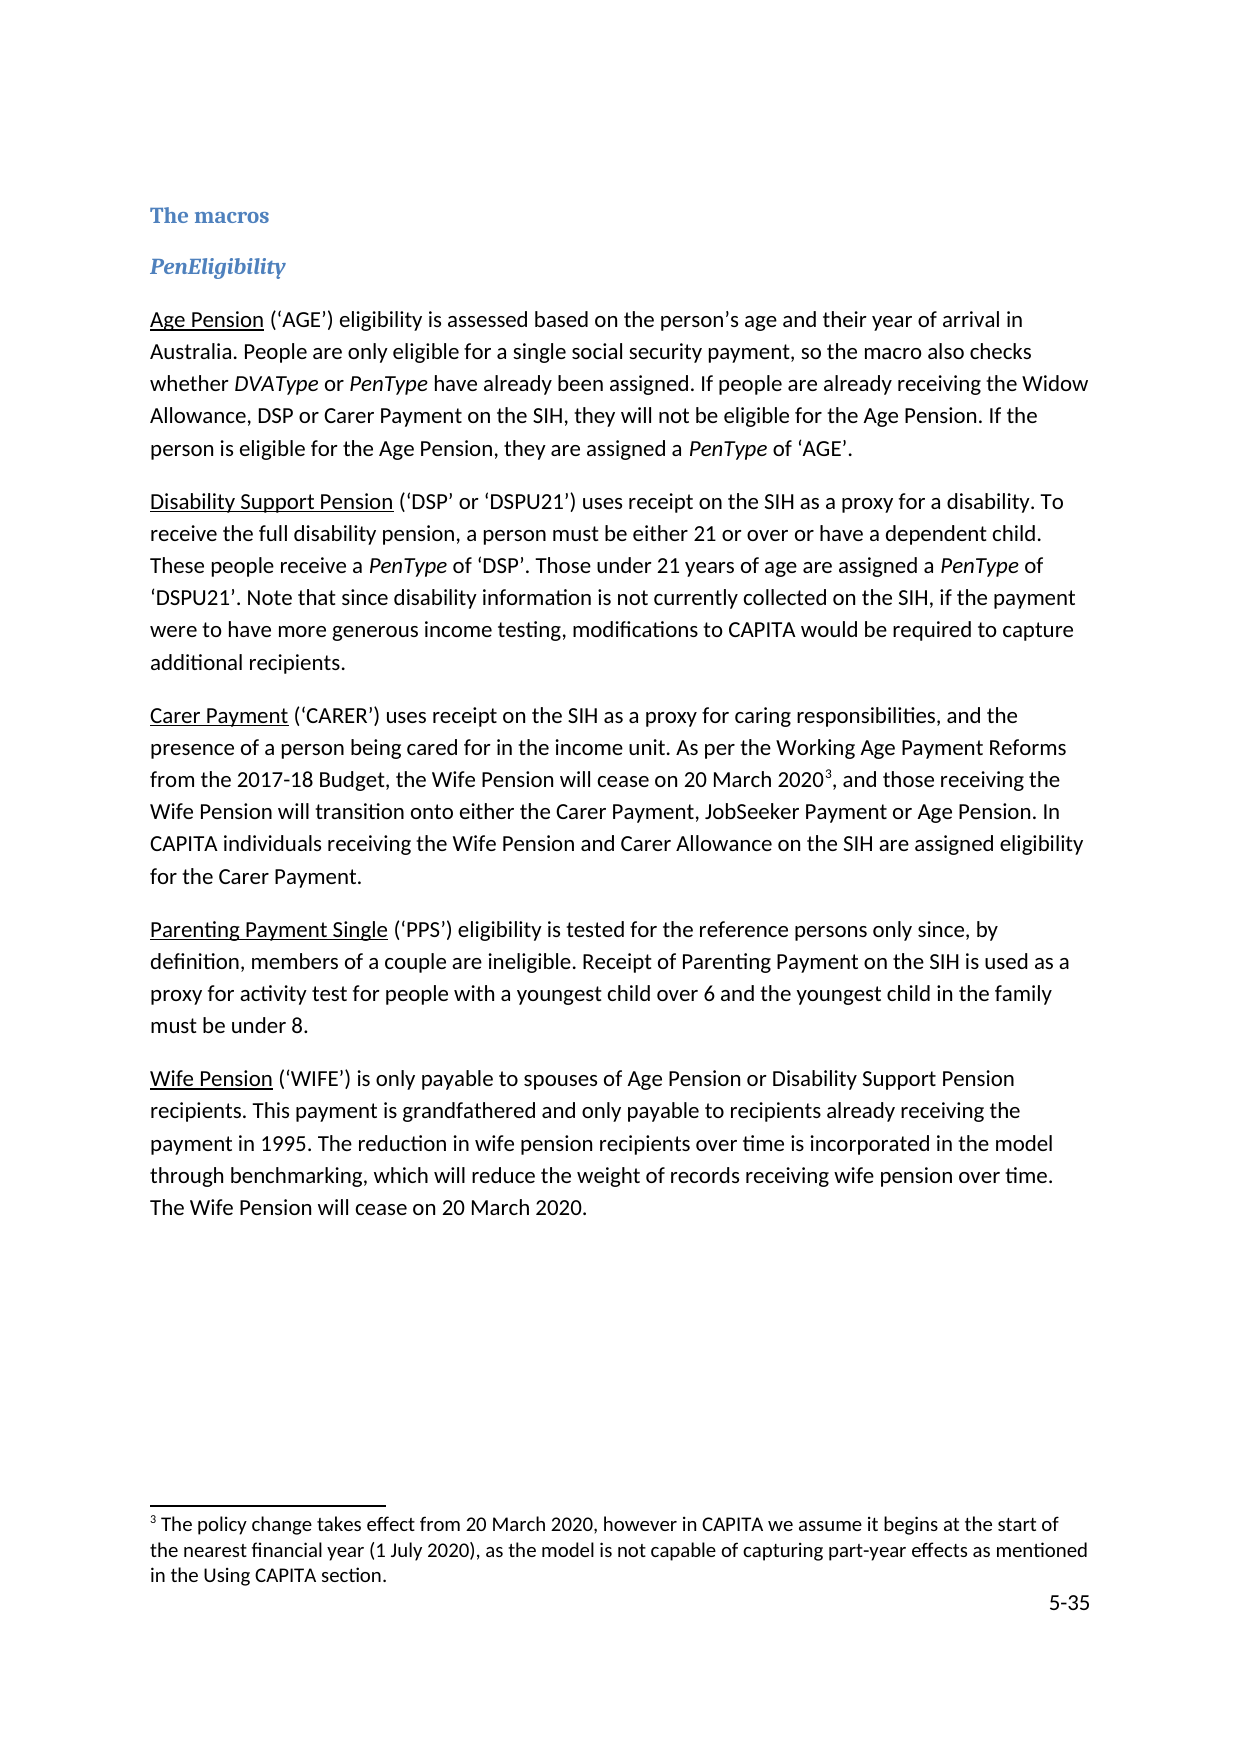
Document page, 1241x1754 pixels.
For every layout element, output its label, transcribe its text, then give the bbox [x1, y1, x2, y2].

subtitle The macros [150, 203, 1090, 229]
subtitle Disability Support Pension (‘DSP’ or ‘DSPU21’) uses receipt on the SIH as a proxy for a disability. To receive the full disability pension, a person must be either 21 or over or have a dependent child. These people receive a PenType of ‘DSP’. Those under 21 years of age are assigned a PenType of ‘DSPU21’. Note that since disability information is not currently collected on the SIH, if the payment were to have more generous income testing, modifications to CAPITA would be required to capture additional recipients. [150, 487, 1090, 676]
text Carer Payment (‘CARER’) uses receipt on the SIH as a proxy for caring responsibilities, and the presence of a person being cared for in the income unit. As per the Working Age Payment Reforms from the 2017-18 Budget, the Wife Pension will cease on 20 March 2020, and those receiving the Wife Pension will transition onto either the Carer Payment, JobSeeker Payment or Age Pension. In CAPITA individuals receiving the Wife Pension and Carer Allowance on the SIH are assigned eligibility for the Carer Payment. [150, 701, 1090, 890]
text Wife Pension (‘WIFE’) is only payable to spouses of Age Pension or Disability Support Pension recipients. This payment is grandfathered and only payable to recipients already receiving the payment in 1995. The reduction in wife pension recipients over time is incorporated in the model through benchmarking, which will reduce the weight of records receiving wife pension over time. The Wife Pension will cease on 20 March 2020. [150, 1064, 1090, 1221]
subtitle Age Pension (‘AGE’) eligibility is assessed based on the person’s age and their year of arrival in Australia. People are only eligible for a single social security payment, so the macro also checks whether DVAType or PenType have already been assigned. If people are already receiving the Widow Allowance, DSP or Carer Payment on the SIH, they will not be eligible for the Age Pension. If the person is eligible for the Age Pension, they are assigned a PenType of ‘AGE’. [150, 305, 1090, 462]
text Parenting Payment Single (‘PPS’) eligibility is tested for the reference persons only since, by definition, members of a couple are ineligible. Receipt of Parenting Payment on the SIH is used as a proxy for activity test for people with a youngest child over 6 and the youngest child in the family must be under 8. [150, 915, 1090, 1039]
subtitle PenEligibility [150, 254, 1090, 280]
